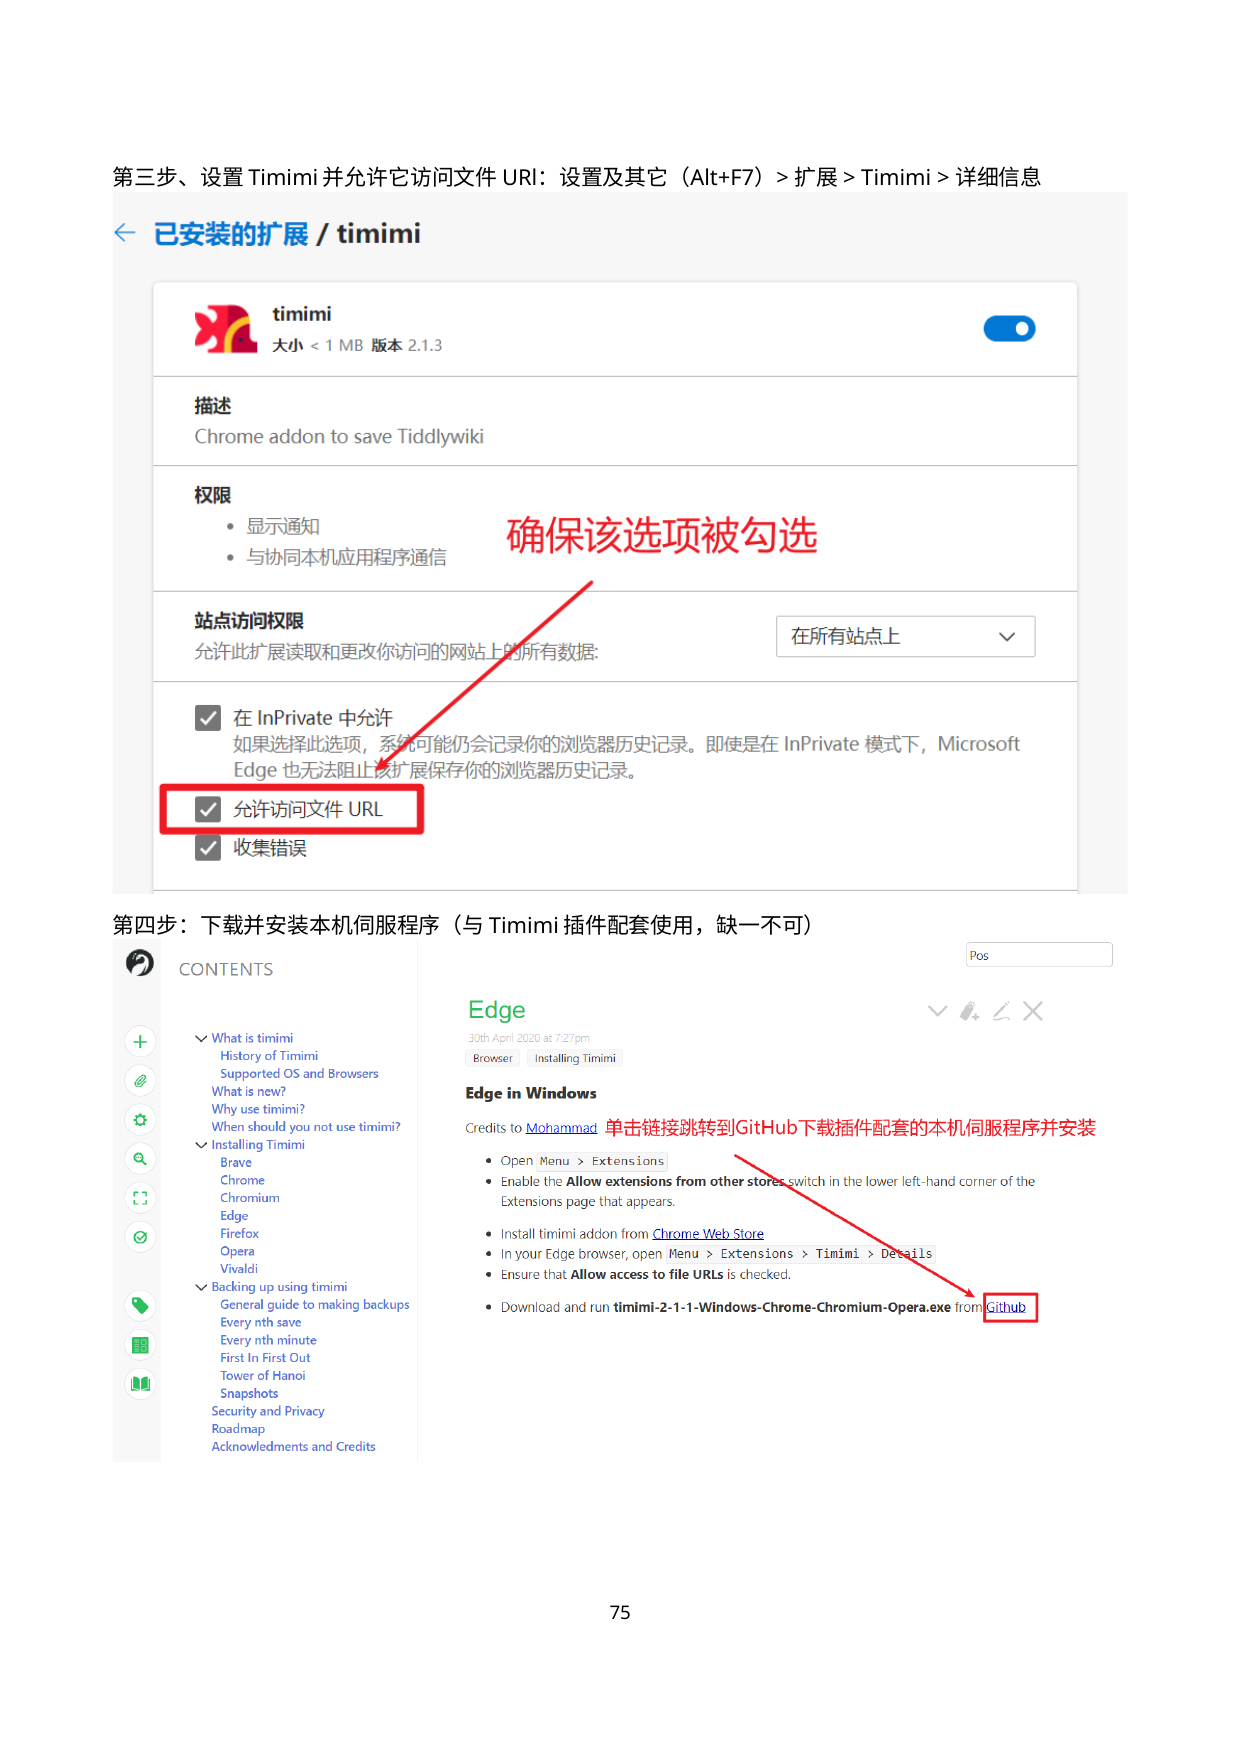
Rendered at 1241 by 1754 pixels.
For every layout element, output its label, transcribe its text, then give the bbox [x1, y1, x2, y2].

picture [112, 939, 1128, 1462]
picture [112, 192, 1128, 894]
text 第四步：下载并安装本机伺服程序（与Timimi插件配套使用，缺一不可） [112, 907, 1128, 939]
text 第三步、设置Timimi并允许它访问文件URl：设置及其它（Alt+F7）> 扩展 > Timimi > 详细信息 [112, 160, 1128, 192]
